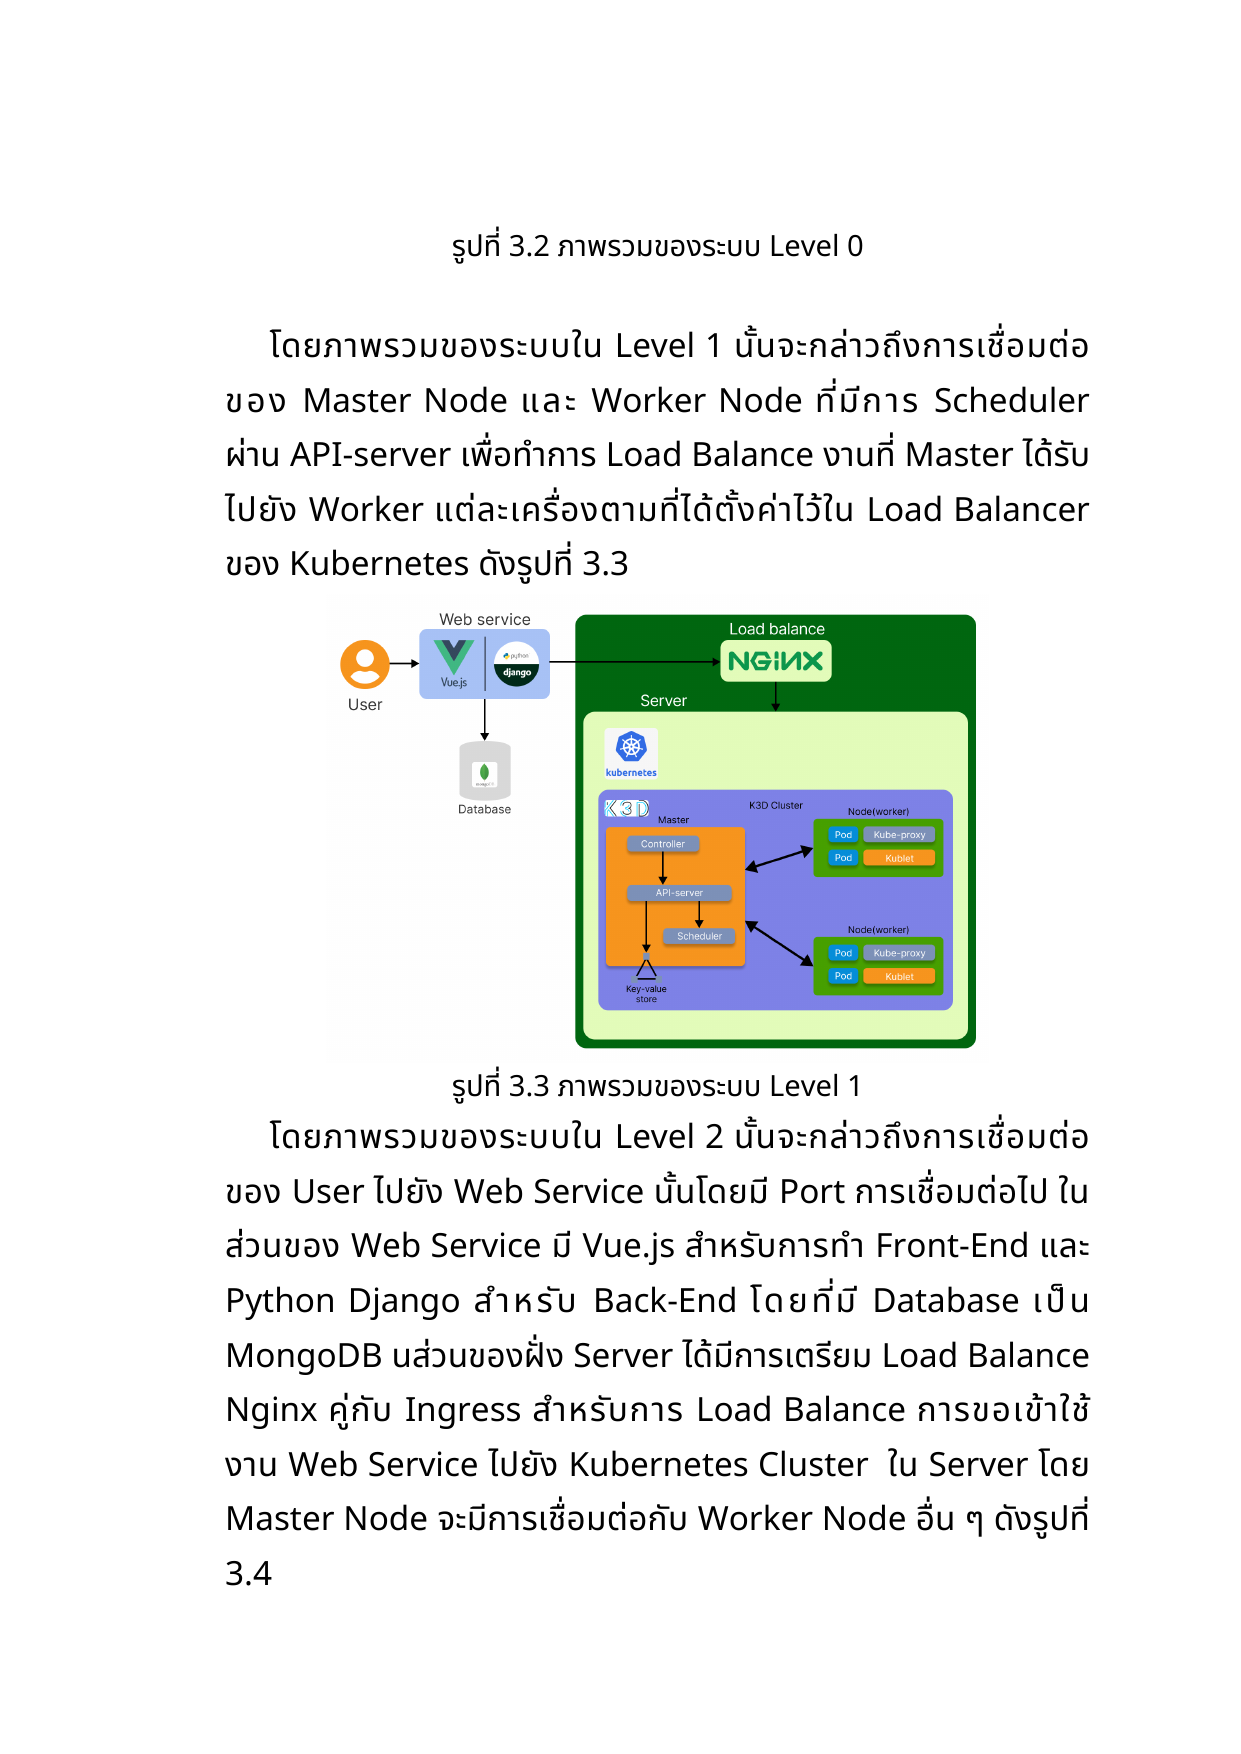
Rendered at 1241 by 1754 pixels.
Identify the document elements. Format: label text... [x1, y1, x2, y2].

text โดยภาพรวมของระบบใน Level 1 นั้นจะกล่าวถึงการเชื่อมต่อของ Master Node และ Worker Node ที่มีการ Scheduler ผ่าน API-server เพื่อทำการ Load Balance งานที่ Master ได้รับไปยัง Worker แต่ละเครื่องตามที่ได้ตั้งค่าไว้ใน Load Balancer ของ Kubernetes ดังรูปที่ 3.3 [225, 322, 1090, 591]
picture [326, 594, 989, 1063]
text รูปที่ 3.3 ภาพรวมของระบบ Level 1 [225, 1065, 1090, 1109]
text รูปที่ 3.2 ภาพรวมของระบบ Level 0 [225, 225, 1090, 269]
text โดยภาพรวมของระบบใน Level 2 นั้นจะกล่าวถึงการเชื่อมต่อของ User ไปยัง Web Service นั้นโดยมี Port การเชื่อมต่อไป ในส่วนของ Web Service มี Vue.js สำหรับการทำ Front-End และ Python Django สำหรับ Back-End โดยที่มี Database เป็น MongoDB นส่วนของฝั่ง Server ได้มีการเตรียม Load Balance Nginx คู่กับ Ingress สำหรับการ Load Balance การขอเข้าใช้งาน Web Service ไปยัง Kubernetes Cluster ใน Server โดย Master Node จะมีการเชื่อมต่อกับ Worker Node อื่น ๆ ดังรูปที่ 3.4 [225, 1113, 1090, 1595]
